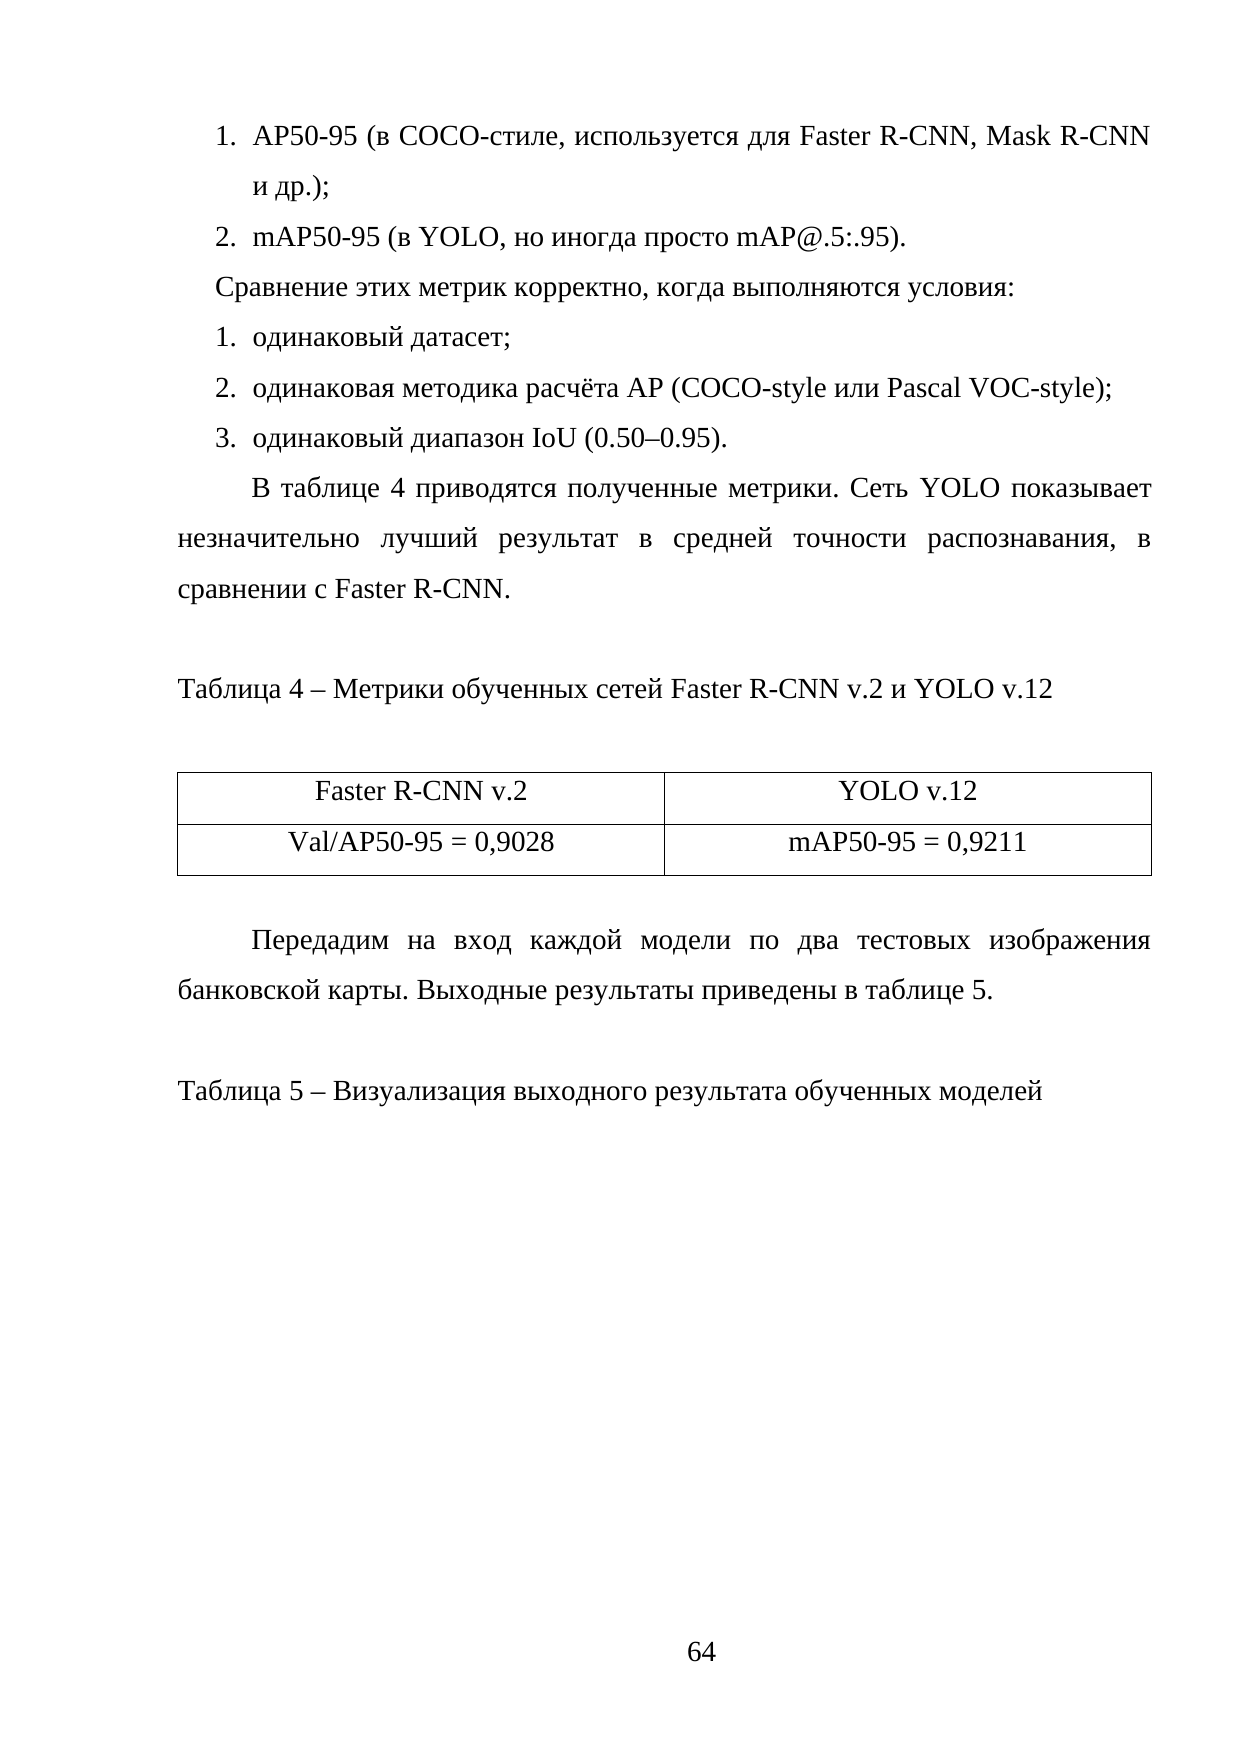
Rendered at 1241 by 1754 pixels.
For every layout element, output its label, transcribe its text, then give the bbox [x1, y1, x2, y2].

table_header YOLO v.12 [665, 773, 1151, 823]
list одинаковый датасет; [215, 319, 1152, 353]
list AP50-95 (в COCO-стиле, используется для Faster R-CNN, Mask R-CNN и др.); [215, 118, 1152, 202]
list одинаковый диапазон IoU (0.50–0.95). [215, 420, 1152, 453]
list одинаковая методика расчёта AP (COCO-style или Pascal VOC-style); [215, 370, 1152, 403]
text В таблице 4 приводятся полученные метрики. Сеть YOLO показывает незначительно лучший результат в средней точности распознавания, в сравнении с Faster R-CNN. [177, 470, 1152, 604]
table_cell Val/AP50-95 = 0,9028 [178, 825, 664, 875]
table_header Faster R-CNN v.2 [178, 773, 664, 823]
text Передадим на вход каждой модели по два тестовых изображения банковской карты. Выходные результаты приведены в таблице 5. [177, 922, 1152, 1006]
text Сравнение этих метрик корректно, когда выполняются условия: [177, 269, 1152, 303]
text Таблица 5 – Визуализация выходного результата обученных моделей [177, 1073, 1152, 1106]
list mAP50-95 (в YOLO, но иногда просто mAP@.5:.95). [215, 219, 1152, 252]
table_cell mAP50-95 = 0,9211 [665, 825, 1151, 875]
text Таблица 4 – Метрики обученных сетей Faster R-CNN v.2 и YOLO v.12 [177, 672, 1152, 705]
